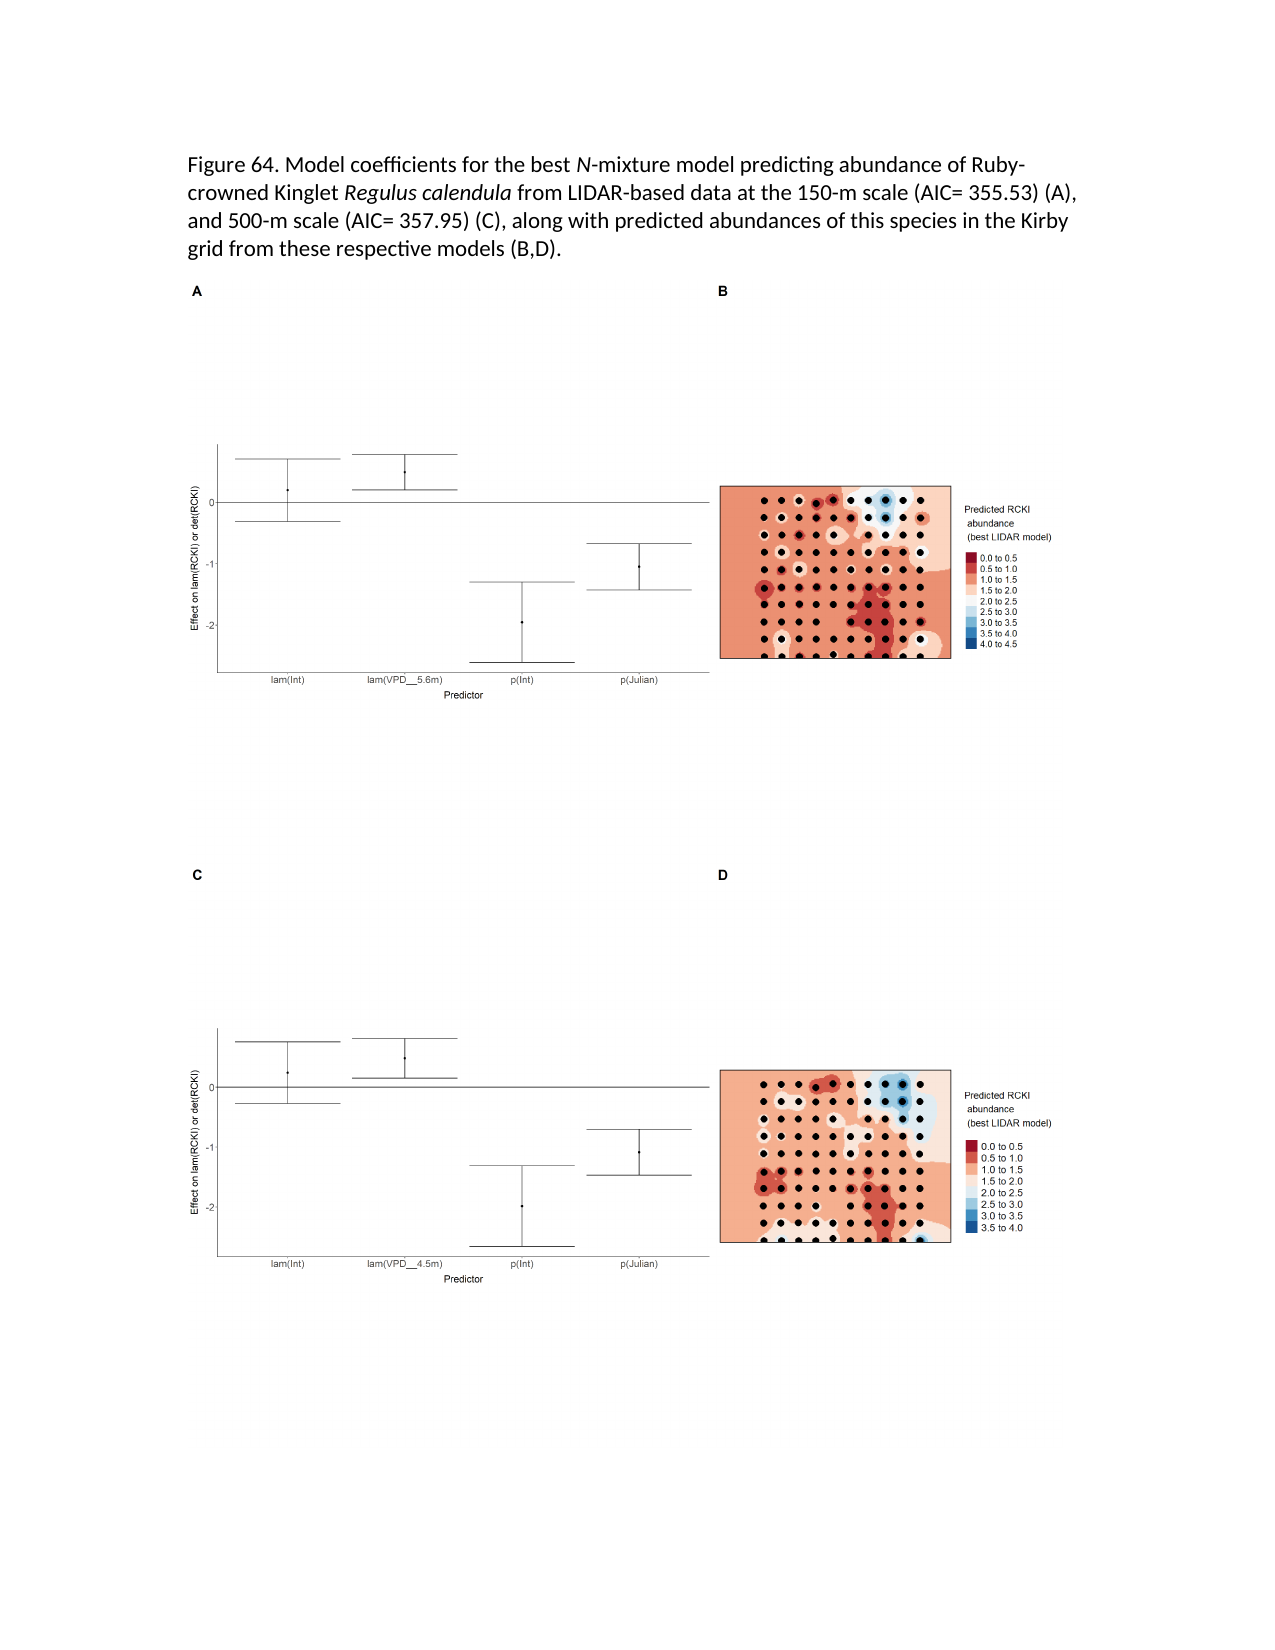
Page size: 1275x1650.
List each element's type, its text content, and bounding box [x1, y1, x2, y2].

subtitle Figure 64. Model coefficients for the best N-mixture model predicting abundance of Ruby-crowned Kinglet Regulus calendula from LIDAR-based data at the 150-m scale (AIC= 355.53) (A), and 500-m scale (AIC= 357.95) (C), along with predicted abundances of this species in the Kirby grid from these respective models (B,D). [187, 150, 1087, 262]
picture [187, 280, 1063, 1448]
